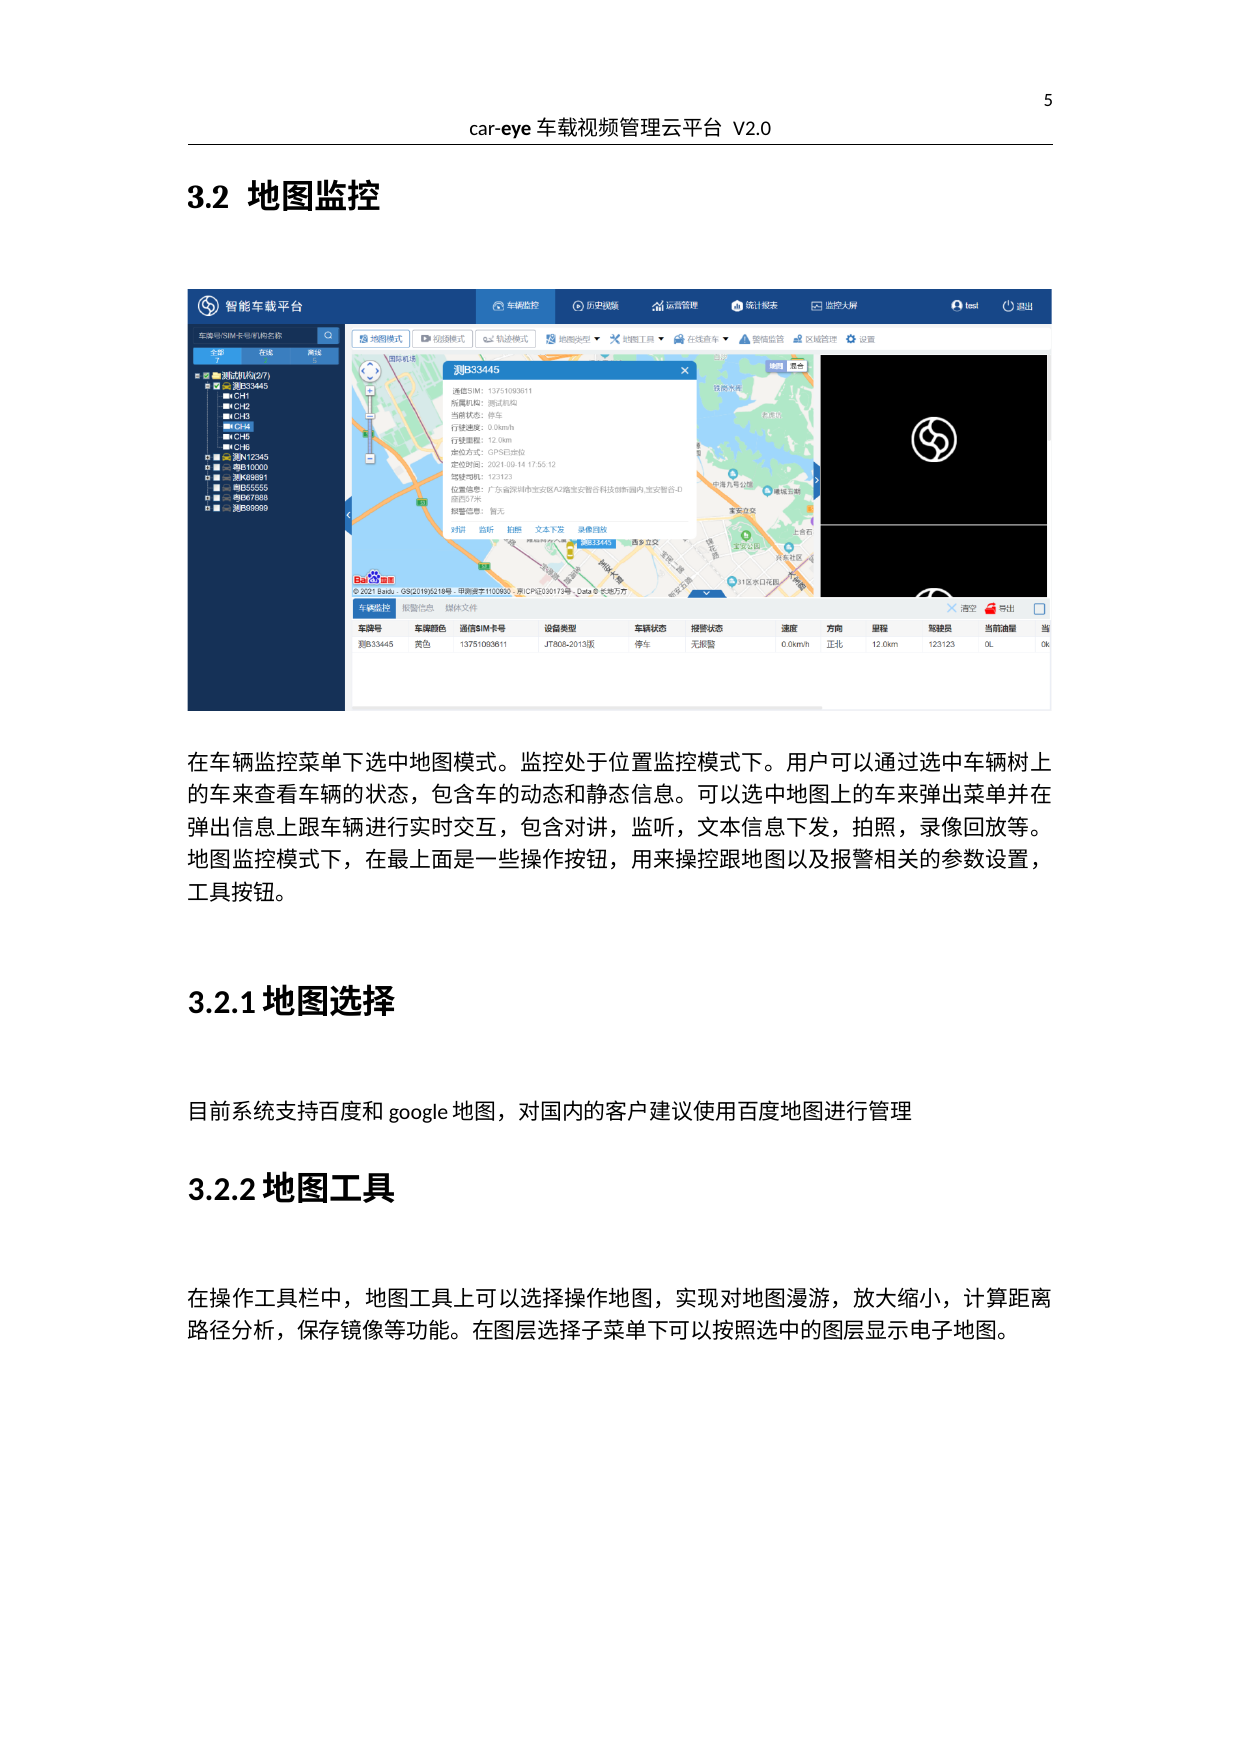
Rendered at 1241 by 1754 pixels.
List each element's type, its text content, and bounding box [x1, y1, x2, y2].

text 目前系统支持百度和google地图，对国内的客户建议使用百度地图进行管理 [187, 1093, 1053, 1126]
picture [187, 289, 1052, 711]
text 在操作工具栏中，地图工具上可以选择操作地图，实现对地图漫游，放大缩小，计算距离，路径分析，保存镜像等功能。在图层选择子菜单下可以按照选中的图层显示电子地图。 [187, 1280, 1053, 1345]
subtitle 地图工具 [187, 1153, 1053, 1218]
text 在车辆监控菜单下选中地图模式。监控处于位置监控模式下。用户可以通过选中车辆树上的车来查看车辆的状态，包含车的动态和静态信息。可以选中地图上的车来弹出菜单并在弹出信息上跟车辆进行实时交互，包含对讲，监听，文本信息下发，拍照，录像回放等。地图监控模式下，在最上面是一些操作按钮，用来操控跟地图以及报警相关的参数设置，工具按钮。 [187, 744, 1053, 907]
subtitle 地图监控 [187, 162, 1053, 227]
subtitle 地图选择 [187, 966, 1053, 1031]
